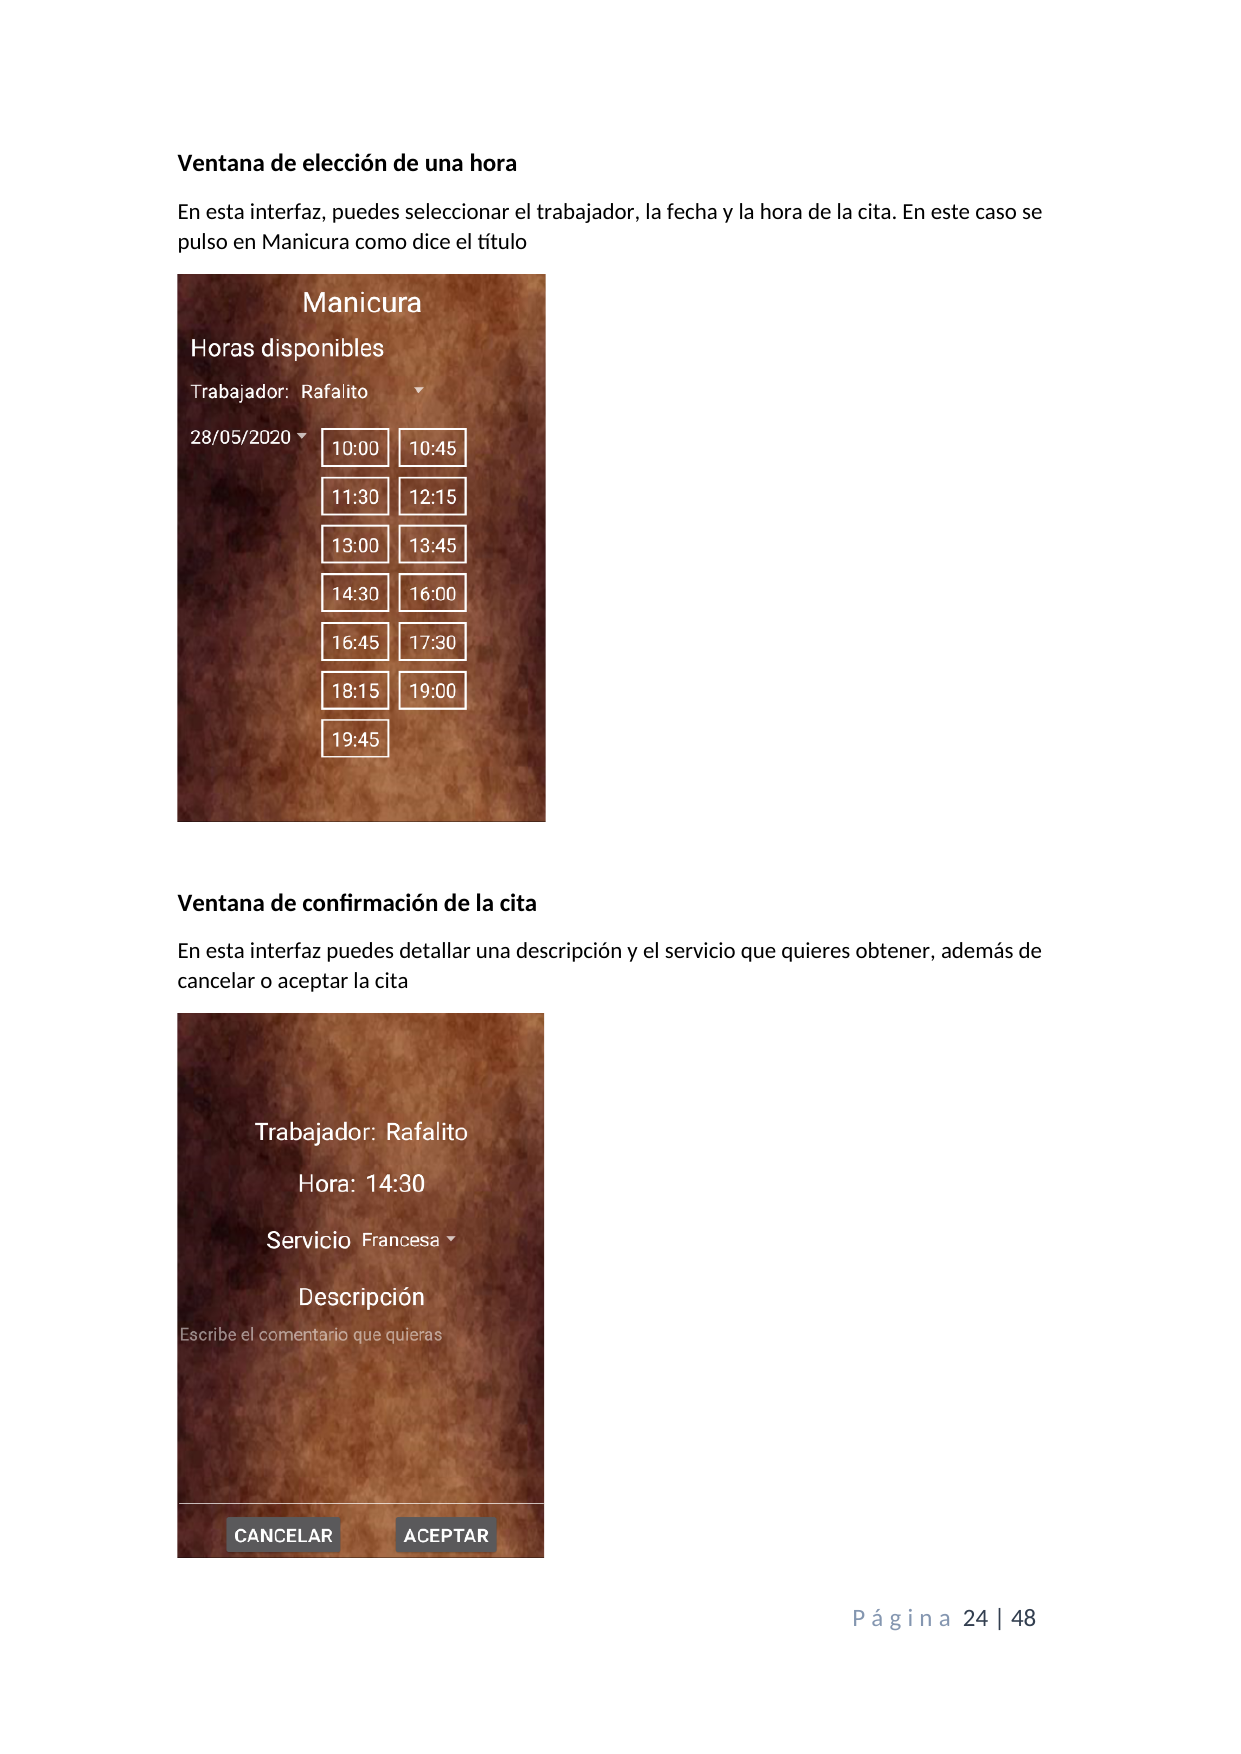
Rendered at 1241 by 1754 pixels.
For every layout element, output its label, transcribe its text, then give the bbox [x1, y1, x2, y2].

picture [177, 1013, 545, 1558]
picture [177, 274, 546, 822]
text En esta interfaz, puedes seleccionar el trabajador, la fecha y la hora de la cita. En este caso se pulso en Manicura como dice el título [177, 197, 1063, 255]
subtitle Ventana de confirmación de la cita [177, 887, 1063, 917]
subtitle Ventana de elección de una hora [177, 148, 1063, 178]
text En esta interfaz puedes detallar una descripción y el servicio que quieres obtener, además de cancelar o aceptar la cita [177, 936, 1063, 995]
